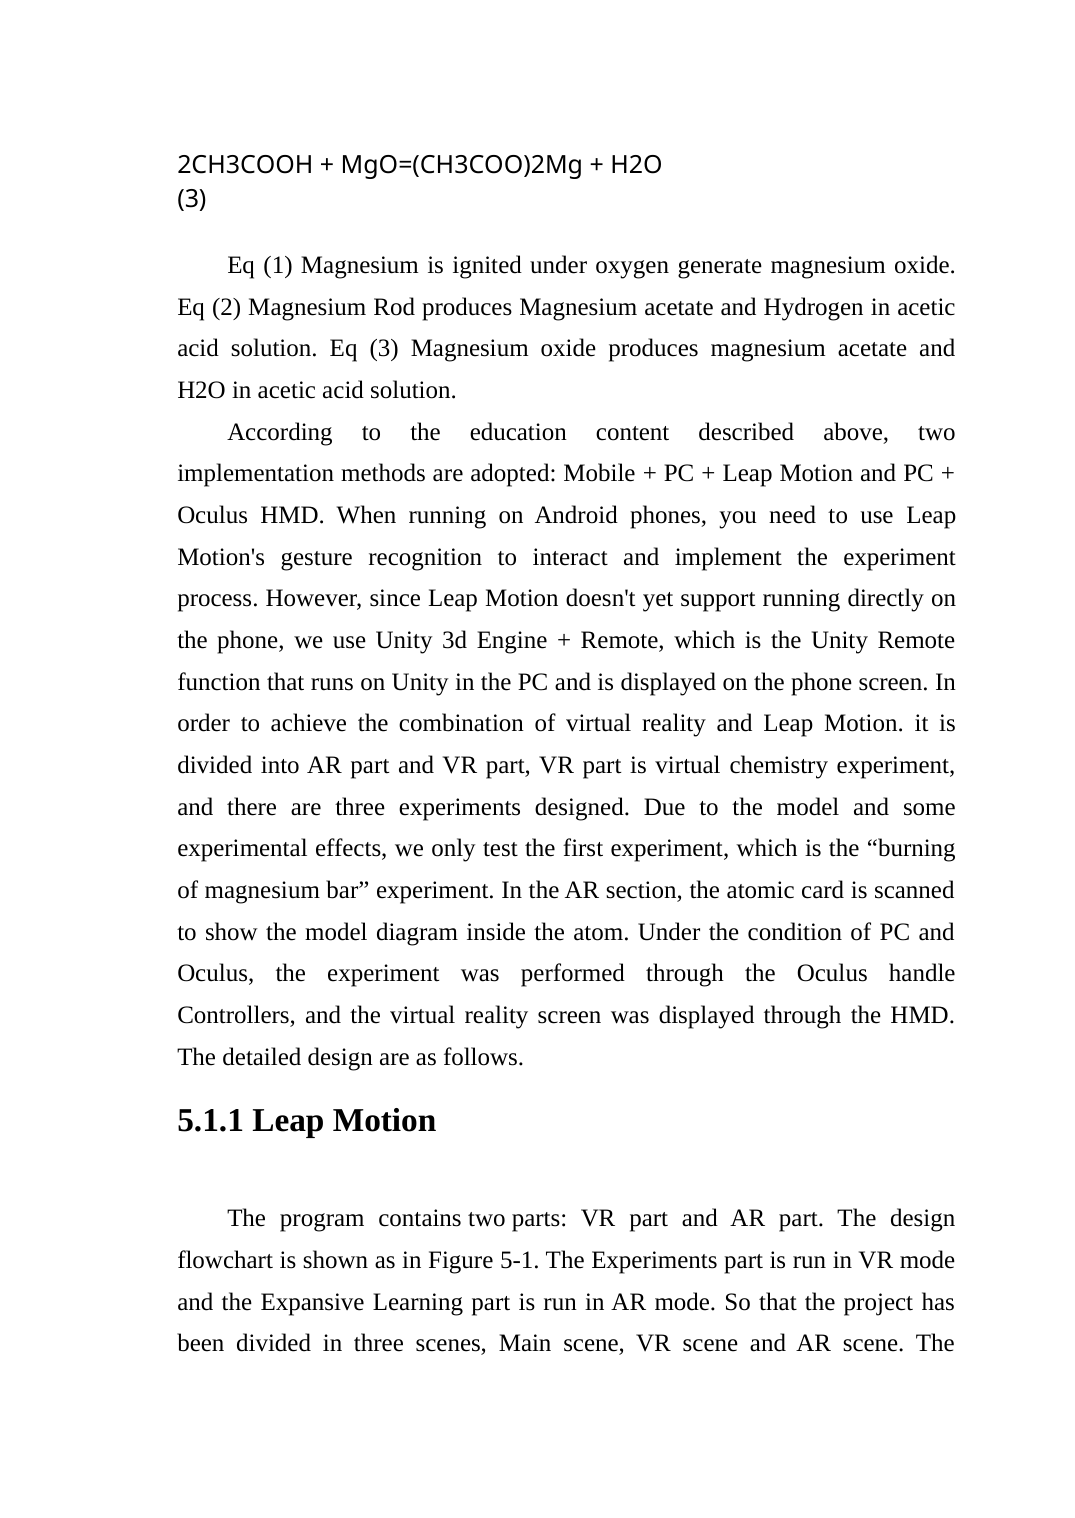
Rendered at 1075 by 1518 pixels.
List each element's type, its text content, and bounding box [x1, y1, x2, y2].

text According to the education content described above, two implementation methods are adopted: Mobile + PC + Leap Motion and PC + Oculus HMD. When running on Android phones, you need to use Leap Motion's gesture recognition to interact and implement the experiment process. However, since Leap Motion doesn't yet support running directly on the phone, we use Unity 3d Engine + Remote, which is the Unity Remote function that runs on Unity in the PC and is displayed on the phone screen. In order to achieve the combination of virtual reality and Leap Motion. it is divided into AR part and VR part, VR part is virtual chemistry experiment, and there are three experiments designed. Due to the model and some experimental effects, we only test the first experiment, which is the “burning of magnesium bar” experiment. In the AR section, the atomic card is scanned to show the model diagram inside the atom. Under the condition of PC and Oculus, the experiment was performed through the Oculus handle Controllers, and the virtual reality screen was displayed through the HMD. The detailed design are as follows. [177, 407, 956, 1073]
text 5.1.1 Leap Motion [177, 1101, 956, 1139]
text 2CH3COOH + MgO=(CH3COO)2Mg + H2O (3) [177, 147, 956, 215]
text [177, 1193, 956, 1360]
text Eq (1) Magnesium is ignited under oxygen generate magnesium oxide. Eq (2) Magnesium Rod produces Magnesium acetate and Hydrogen in acetic acid solution. Eq (3) Magnesium oxide produces magnesium acetate and H2O in acetic acid solution. [177, 240, 956, 407]
